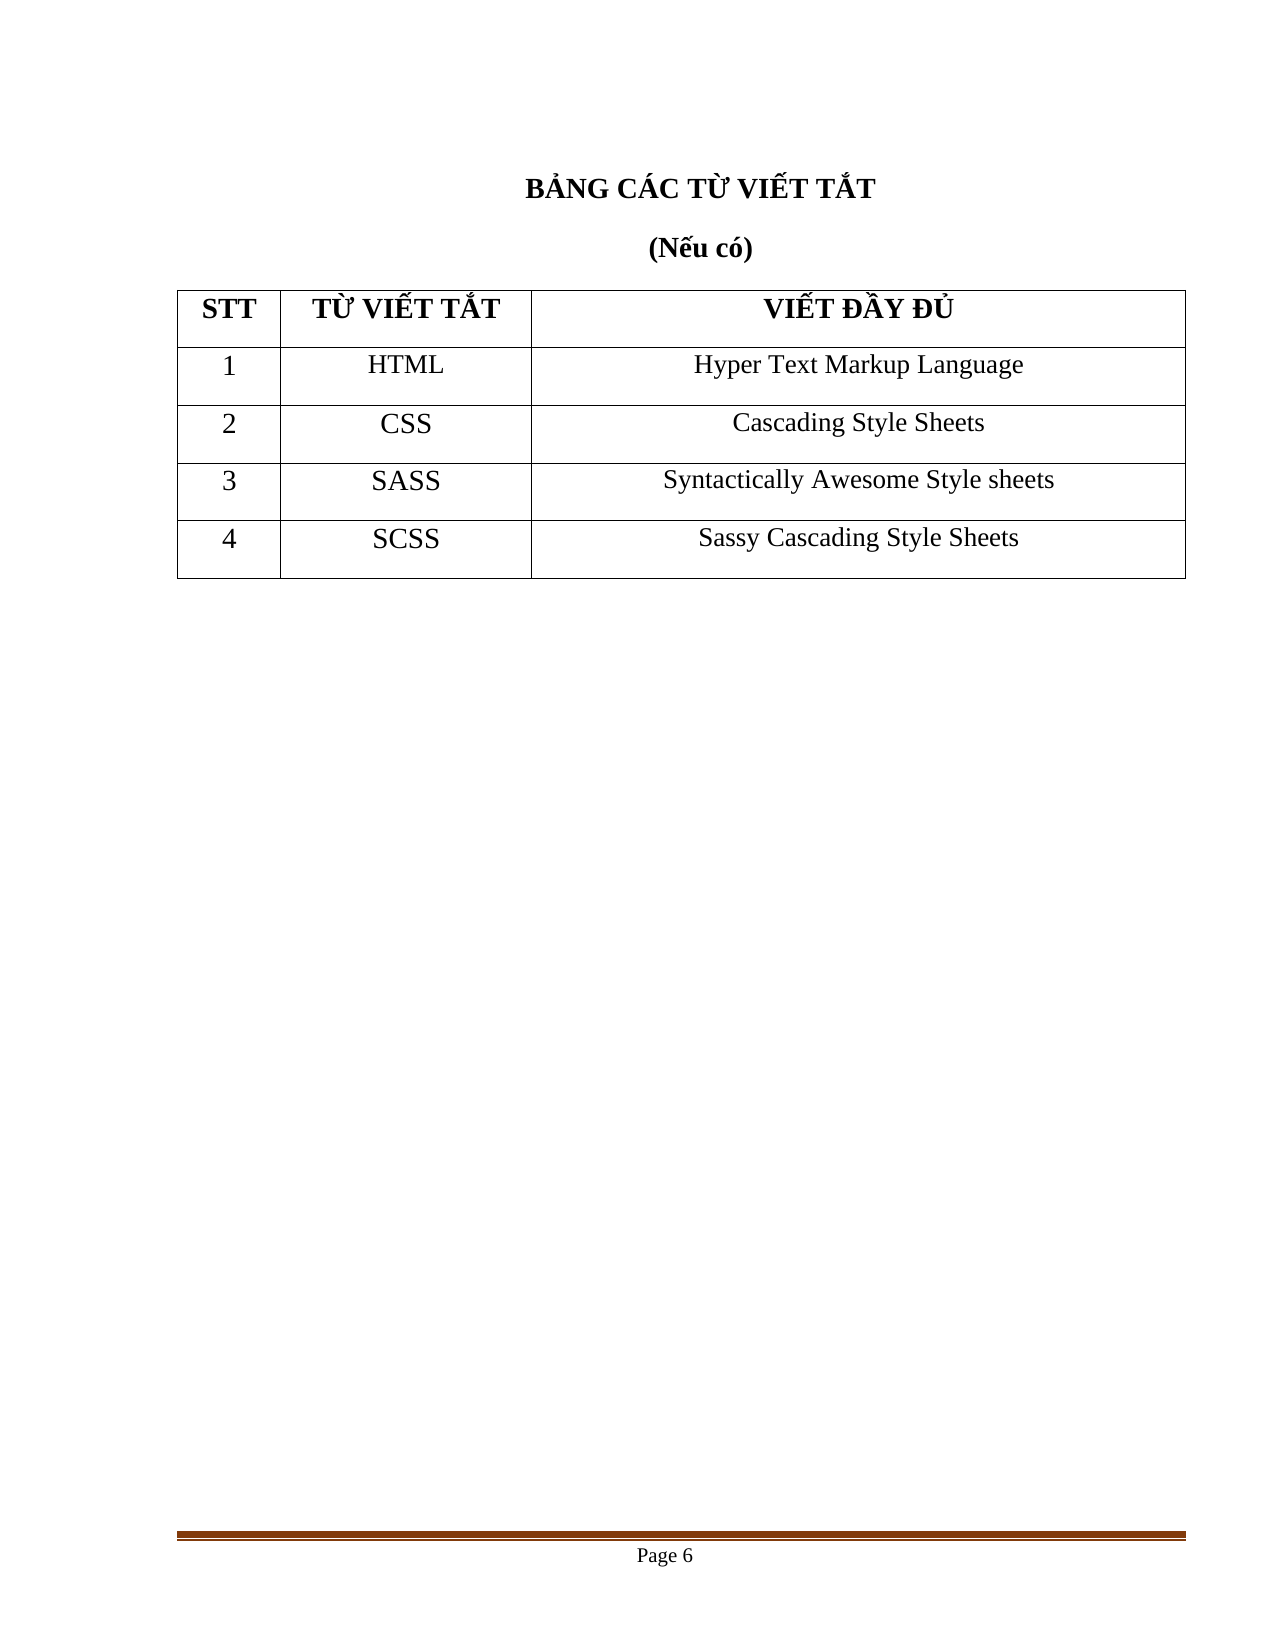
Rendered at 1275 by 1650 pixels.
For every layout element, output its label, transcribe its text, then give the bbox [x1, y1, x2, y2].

table_header VIẾT ĐẦY ĐỦ [532, 291, 1185, 347]
table_cell 2 [178, 406, 280, 462]
table_cell Syntactically Awesome Style sheets [532, 464, 1185, 520]
table_header STT [178, 291, 280, 347]
table_cell HTML [281, 348, 531, 405]
table_cell 4 [178, 521, 280, 578]
table_cell 1 [178, 348, 280, 405]
table_cell SCSS [281, 521, 531, 578]
text BẢNG CÁC TỪ VIẾT TẮT [177, 171, 1186, 204]
text (Nếu có) [177, 230, 1186, 264]
table_cell Hyper Text Markup Language [532, 348, 1185, 405]
table_cell Cascading Style Sheets [532, 406, 1185, 462]
table_cell 3 [178, 464, 280, 520]
table_cell CSS [281, 406, 531, 462]
table_cell Sassy Cascading Style Sheets [532, 521, 1185, 578]
table_cell SASS [281, 464, 531, 520]
table_header TỪ VIẾT TẮT [281, 291, 531, 347]
